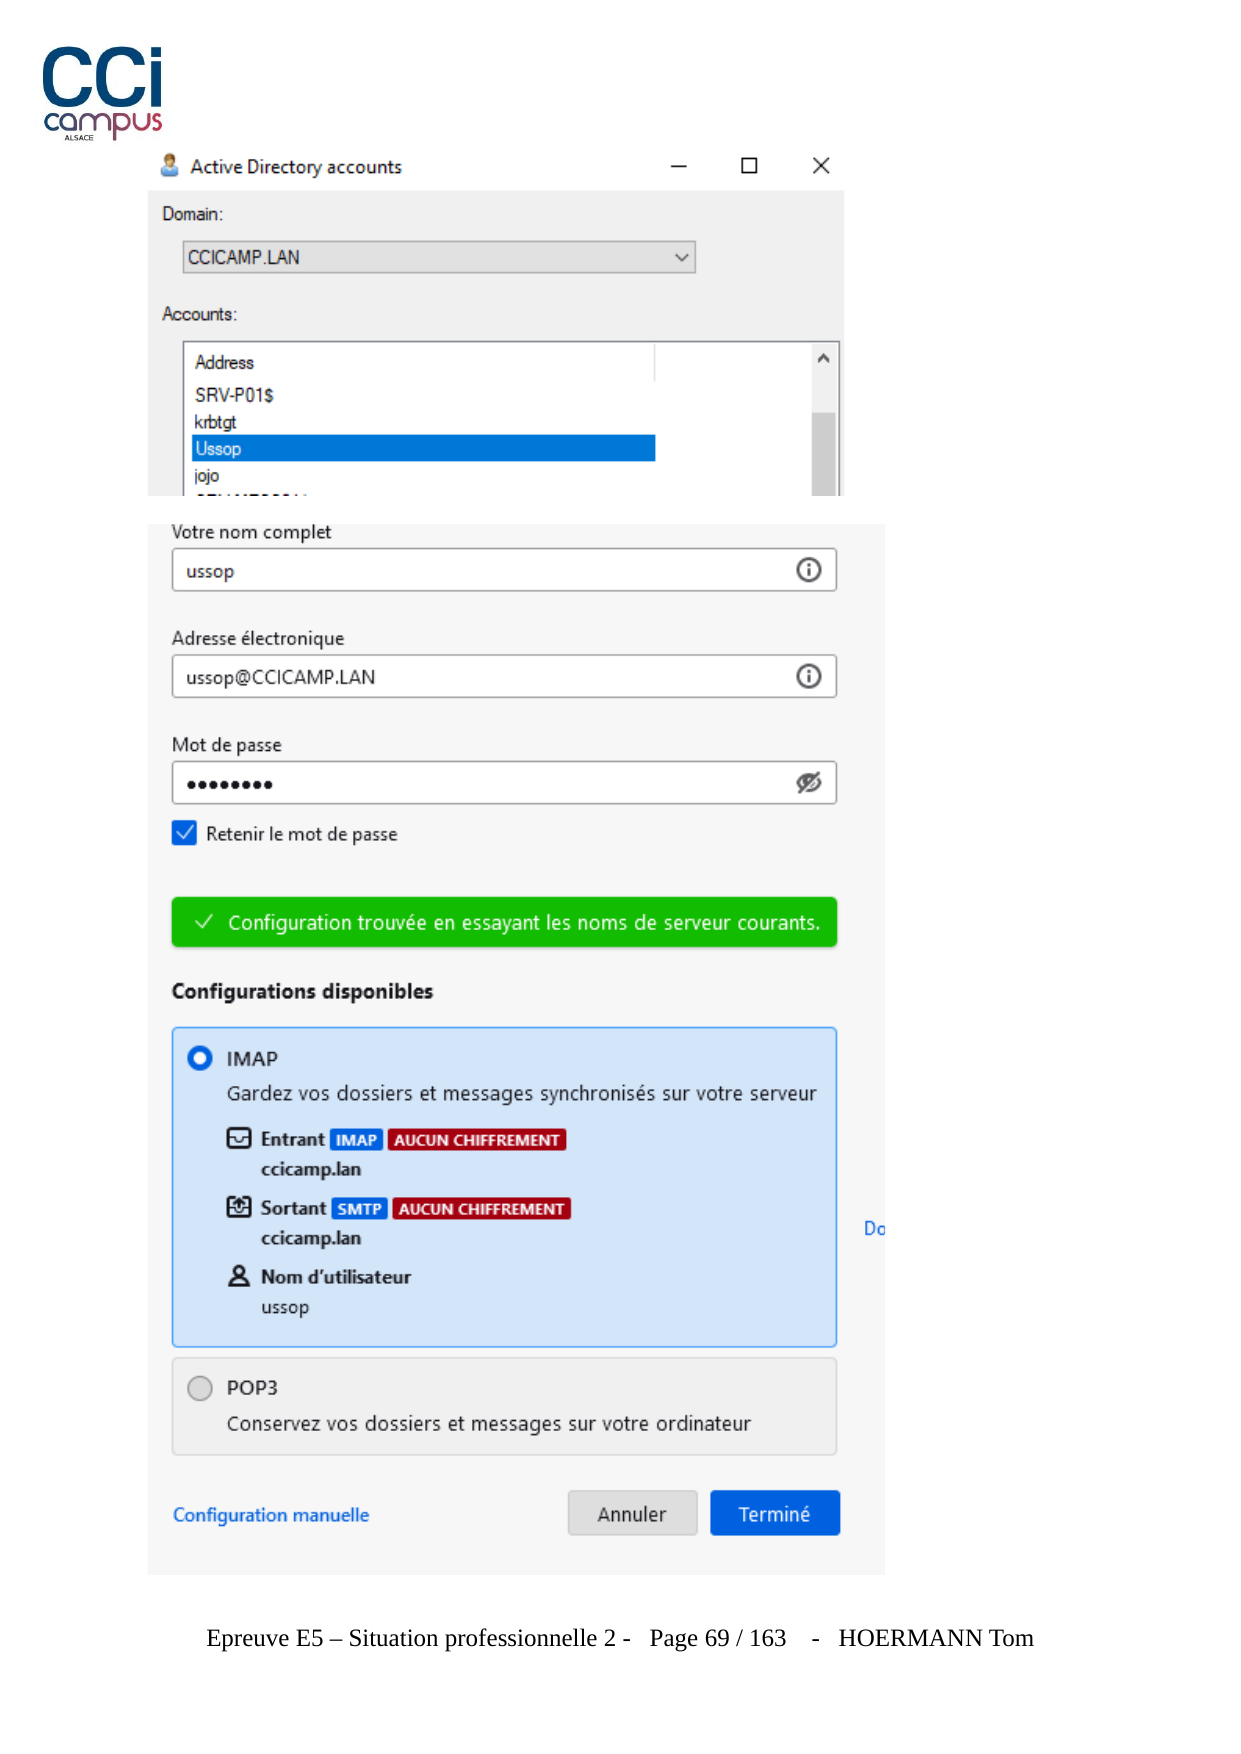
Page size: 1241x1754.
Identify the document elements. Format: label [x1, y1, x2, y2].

picture [35, 26, 845, 496]
picture [147, 524, 886, 1575]
